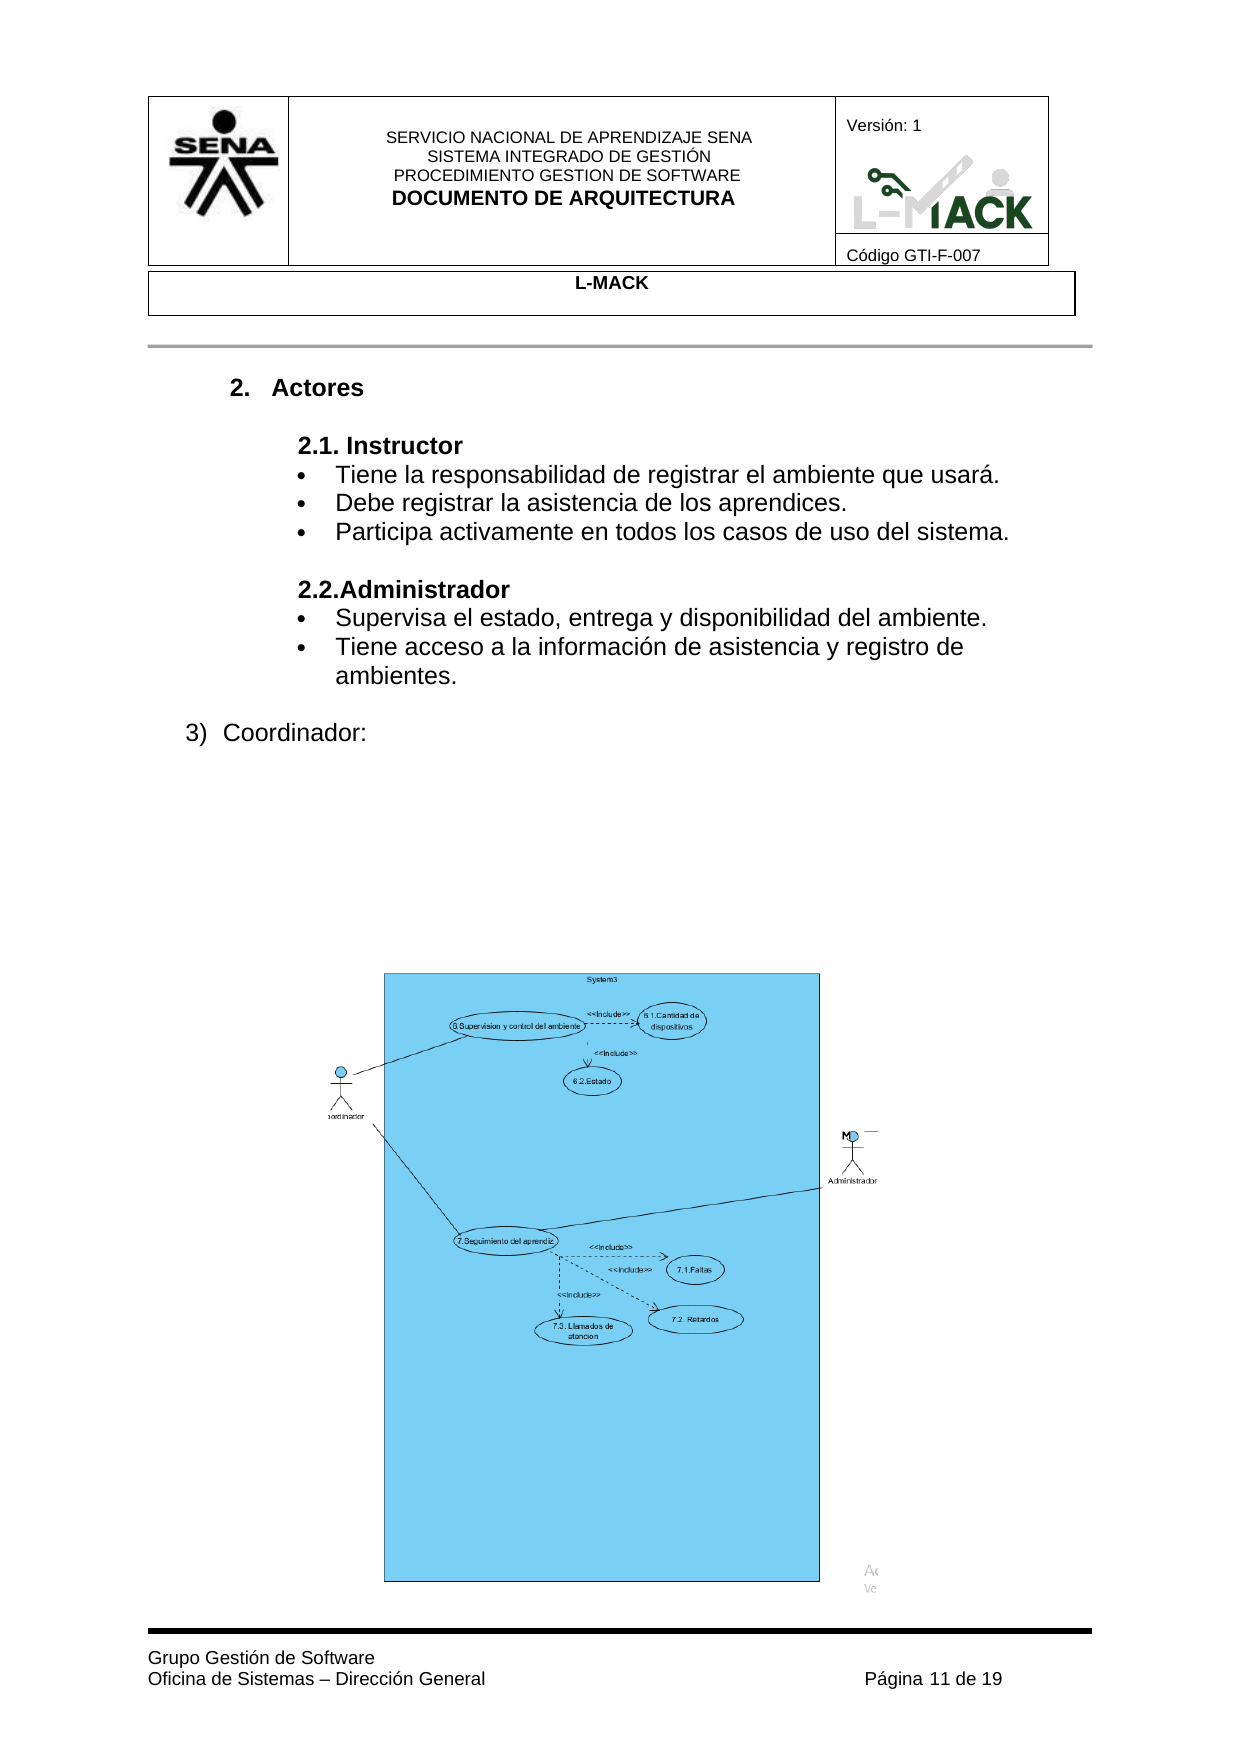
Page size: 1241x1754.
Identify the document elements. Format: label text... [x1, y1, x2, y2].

picture [846, 149, 1036, 233]
text 2.2.Administrador [148, 575, 1092, 603]
picture [167, 106, 281, 221]
text 2.1. Instructor [148, 431, 1092, 460]
picture [328, 961, 879, 1593]
list Participa activamente en todos los casos de uso del sistema. [298, 517, 1092, 546]
text 2. Actores [148, 373, 1092, 402]
list Debe registrar la asistencia de los aprendices. [298, 488, 1092, 517]
list Tiene la responsabilidad de registrar el ambiente que usará. [298, 460, 1092, 488]
list Tiene acceso a la información de asistencia y registro de ambientes. [298, 632, 1092, 690]
list Coordinador: [185, 718, 1092, 747]
list Supervisa el estado, entrega y disponibilidad del ambiente. [298, 603, 1092, 632]
